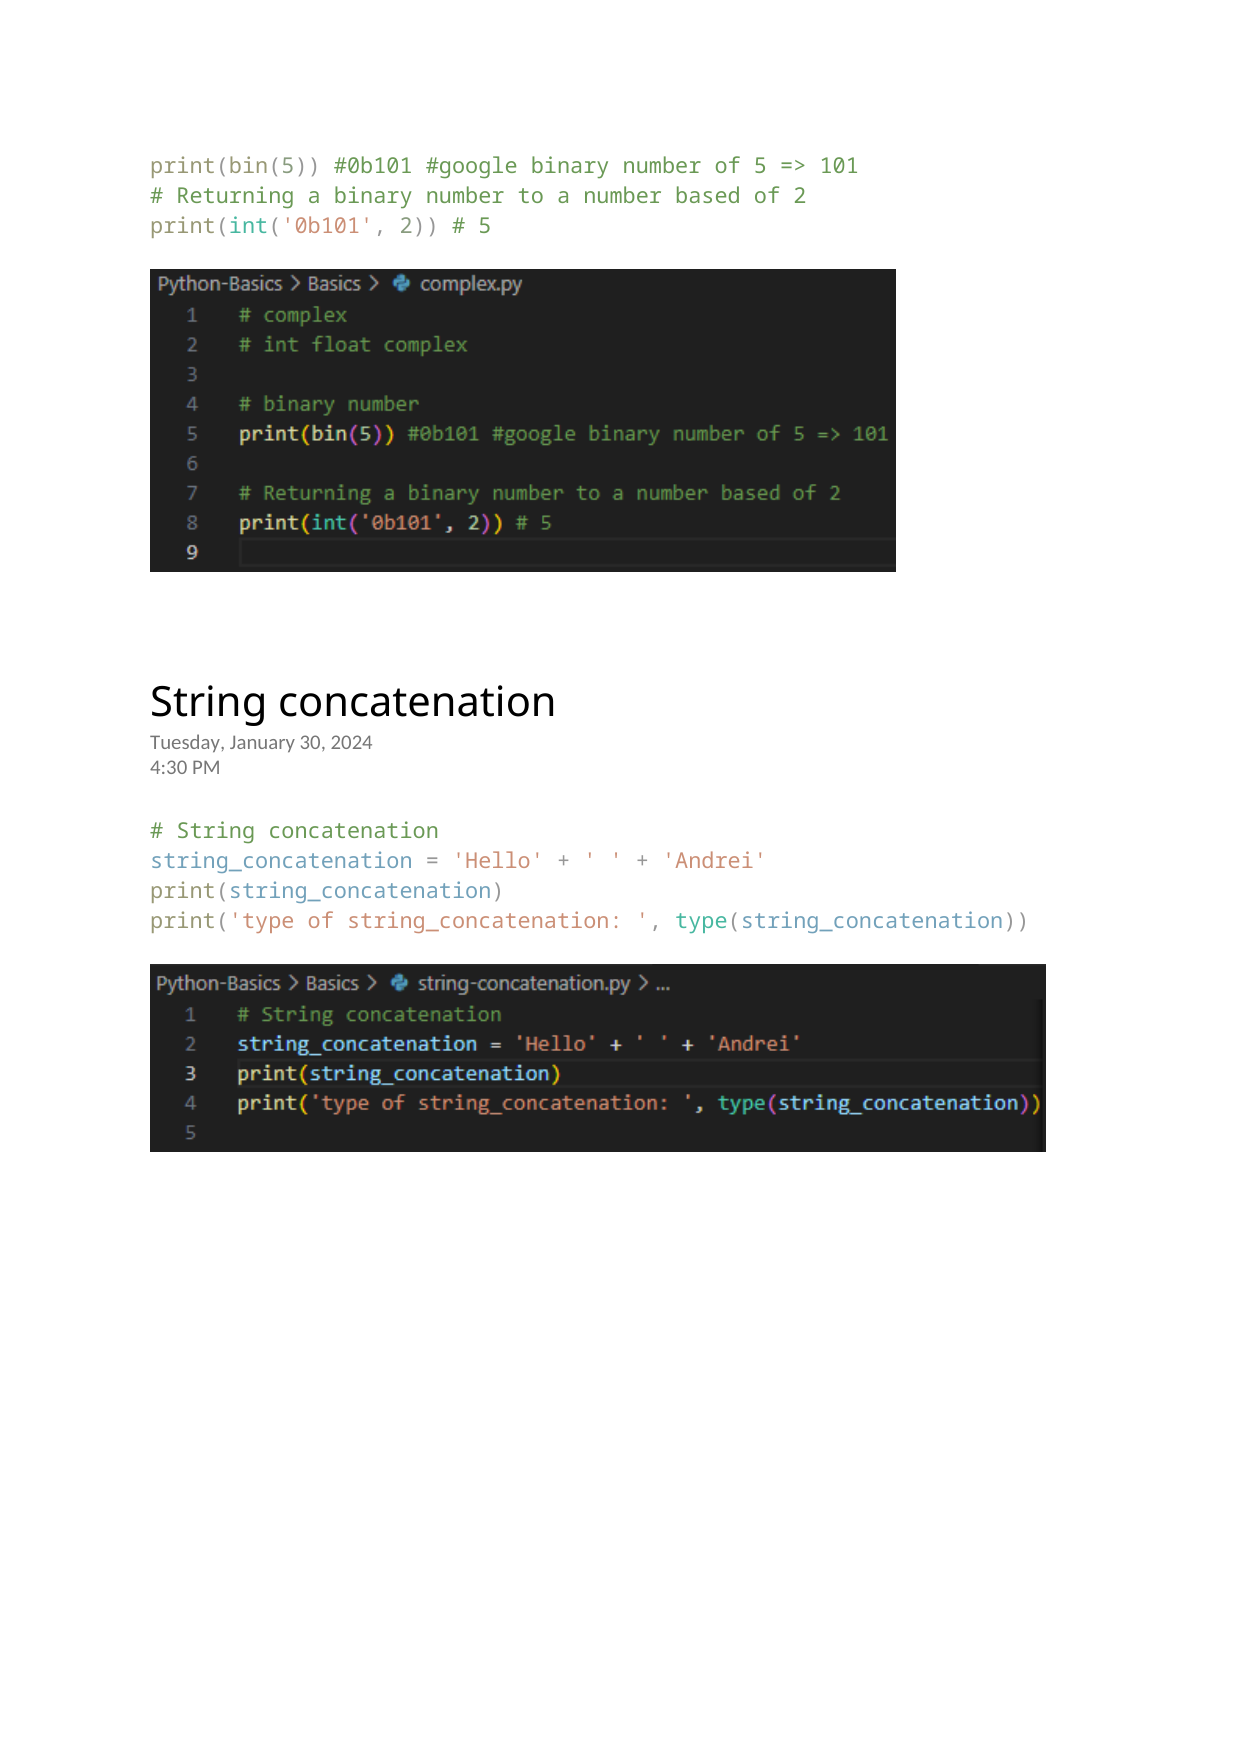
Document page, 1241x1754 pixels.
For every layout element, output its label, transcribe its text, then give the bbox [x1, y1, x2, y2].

text print(bin(5)) #0b101 #google binary number of 5 => 101 [150, 150, 1090, 180]
text print('type of string_concatenation: ', type(string_concatenation)) [150, 905, 1090, 935]
text print(int('0b101', 2)) # 5 [150, 209, 1090, 239]
text print(string_concatenation) [150, 875, 1090, 905]
text String concatenation [150, 672, 1090, 729]
text 4:30 PM [150, 754, 1090, 780]
text # String concatenation [150, 816, 1090, 845]
text string_concatenation = 'Hello' + ' ' + 'Andrei' [150, 845, 1090, 875]
text # Returning a binary number to a number based of 2 [150, 180, 1090, 209]
picture [150, 964, 1046, 1152]
text Tuesday, January 30, 2024 [150, 729, 1090, 754]
picture [150, 269, 896, 572]
